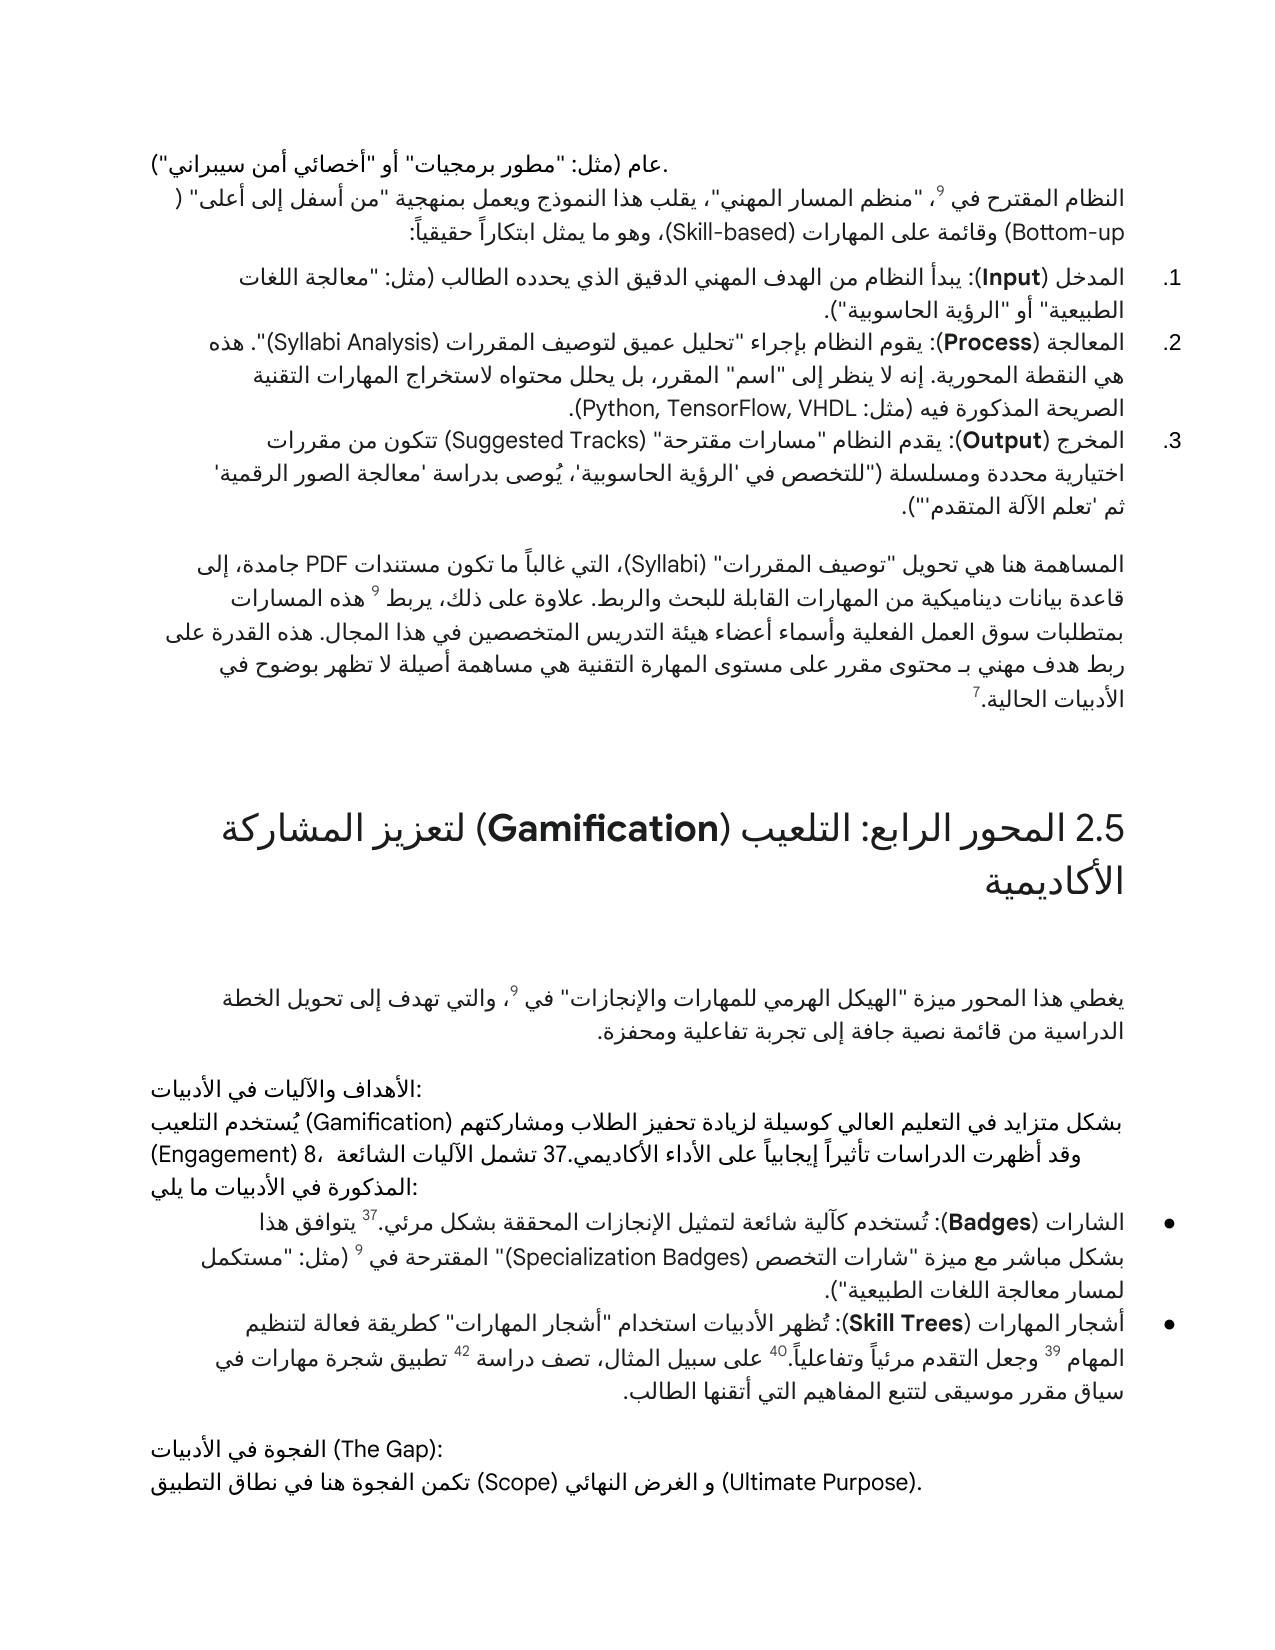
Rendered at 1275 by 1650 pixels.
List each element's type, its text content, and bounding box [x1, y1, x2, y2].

text الفجوة في الأدبيات (The Gap): [150, 1435, 1125, 1464]
subtitle 2.5 المحور الرابع: التلعيب (Gamification) لتعزيز المشاركة الأكاديمية [150, 805, 1125, 905]
list المدخل (Input): يبدأ النظام من الهدف المهني الدقيق الذي يحدده الطالب (مثل: "معالجة اللغات الطبيعية" أو "الرؤية الحاسوبية"). [200, 263, 1162, 325]
list أشجار المهارات (Skill Trees): تُظهر الأدبيات استخدام "أشجار المهارات" كطريقة فعالة لتنظيم المهام 39 وجعل التقدم مرئياً وتفاعلياً.40 على سبيل المثال، تصف دراسة 42 تطبيق شجرة مهارات في سياق مقرر موسيقى لتتبع المفاهيم التي أتقنها الطالب. [198, 1309, 1162, 1406]
text يُستخدم التلعيب (Gamification) بشكل متزايد في التعليم العالي كوسيلة لزيادة تحفيز الطلاب ومشاركتهم (Engagement) 8، وقد أظهرت الدراسات تأثيراً إيجابياً على الأداء الأكاديمي.37 تشمل الآليات الشائعة المذكورة في الأدبيات ما يلي: [150, 1108, 1125, 1202]
text الأهداف والآليات في الأدبيات: [150, 1075, 1125, 1104]
text يغطي هذا المحور ميزة "الهيكل الهرمي للمهارات والإنجازات" في 9، والتي تهدف إلى تحويل الخطة الدراسية من قائمة نصية جافة إلى تجربة تفاعلية ومحفزة. [150, 982, 1125, 1046]
text النظام المقترح في 9، "منظم المسار المهني"، يقلب هذا النموذج ويعمل بمنهجية "من أسفل إلى أعلى" (Bottom-up) وقائمة على المهارات (Skill-based)، وهو ما يمثل ابتكاراً حقيقياً: [150, 183, 1125, 247]
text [150, 150, 1125, 179]
text المساهمة هنا هي تحويل "توصيف المقررات" (Syllabi)، التي غالباً ما تكون مستندات PDF جامدة، إلى قاعدة بيانات ديناميكية من المهارات القابلة للبحث والربط. علاوة على ذلك، يربط 9 هذه المسارات بمتطلبات سوق العمل الفعلية وأسماء أعضاء هيئة التدريس المتخصصين في هذا المجال. هذه القدرة على ربط هدف مهني بـ محتوى مقرر على مستوى المهارة التقنية هي مساهمة أصيلة لا تظهر بوضوح في الأدبيات الحالية.7 [150, 550, 1125, 715]
text تكمن الفجوة هنا في نطاق التطبيق (Scope) و الغرض النهائي (Ultimate Purpose). [150, 1468, 1125, 1496]
list المخرج (Output): يقدم النظام "مسارات مقترحة" (Suggested Tracks) تتكون من مقررات اختيارية محددة ومسلسلة ("للتخصص في 'الرؤية الحاسوبية'، يُوصى بدراسة 'معالجة الصور الرقمية' ثم 'تعلم الآلة المتقدم'"). [200, 427, 1162, 521]
list المعالجة (Process): يقوم النظام بإجراء "تحليل عميق لتوصيف المقررات (Syllabi Analysis)". هذه هي النقطة المحورية. إنه لا ينظر إلى "اسم" المقرر، بل يحلل محتواه لاستخراج المهارات التقنية الصريحة المذكورة فيه (مثل: Python, TensorFlow, VHDL). [200, 329, 1162, 423]
list الشارات (Badges): تُستخدم كآلية شائعة لتمثيل الإنجازات المحققة بشكل مرئي.37 يتوافق هذا بشكل مباشر مع ميزة "شارات التخصص (Specialization Badges)" المقترحة في 9 (مثل: "مستكمل لمسار معالجة اللغات الطبيعية"). [198, 1206, 1162, 1305]
